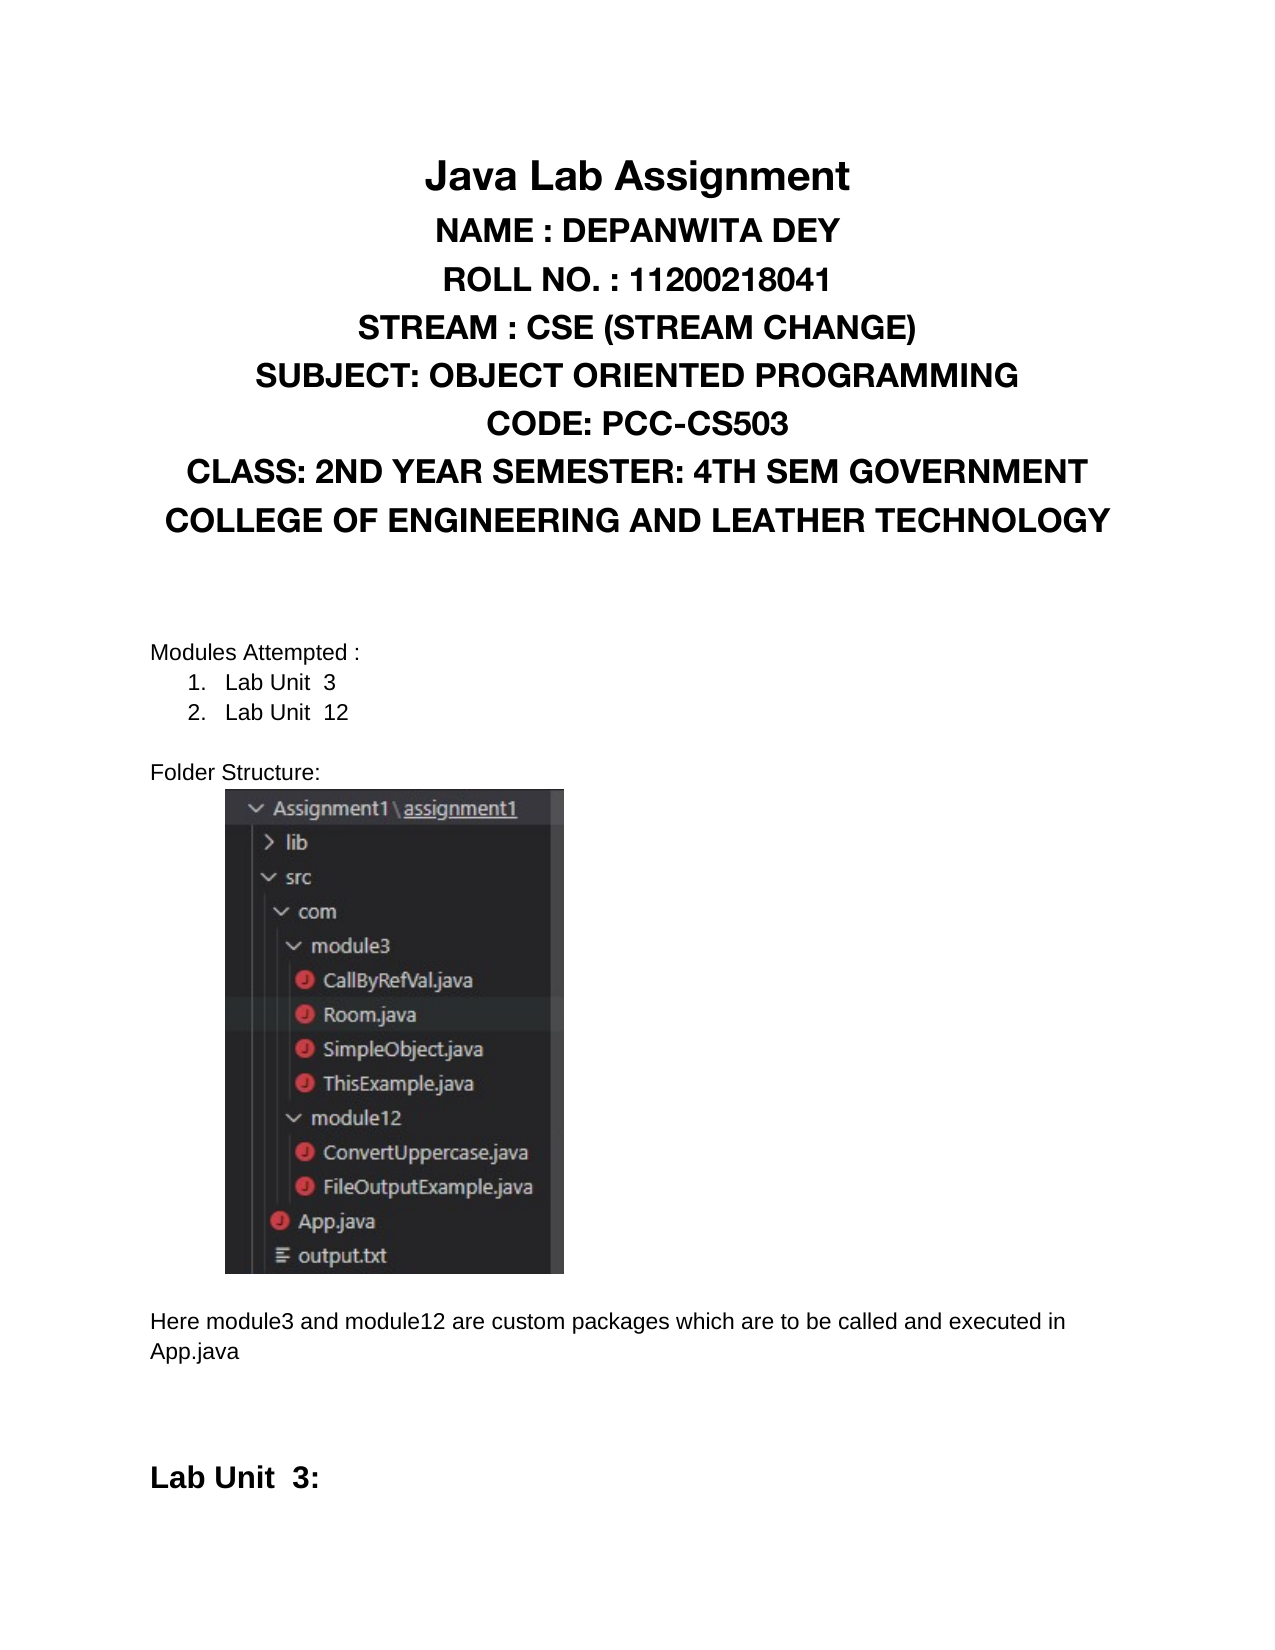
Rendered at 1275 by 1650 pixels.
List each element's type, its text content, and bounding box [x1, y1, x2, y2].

text CODE: PCC-CS503 [150, 403, 1125, 445]
text STREAM : CSE (STREAM CHANGE) [150, 307, 1125, 349]
text Java Lab Assignment [150, 150, 1125, 202]
list Lab Unit 12 [187, 699, 1125, 725]
text CLASS: 2ND YEAR SEMESTER: 4TH SEM GOVERNMENT COLLEGE OF ENGINEERING AND LEATHER TECHNOLOGY [150, 451, 1125, 542]
text SUBJECT: OBJECT ORIENTED PROGRAMMING [150, 355, 1125, 397]
text Folder Structure: [150, 759, 1125, 786]
list Lab Unit 3 [187, 669, 1125, 695]
text Lab Unit 3: [150, 1459, 1125, 1495]
text Modules Attempted : [150, 638, 1125, 665]
text ROLL NO. : 11200218041 [150, 258, 1125, 301]
text Here module3 and module12 are custom packages which are to be called and executed in App.java [150, 1308, 1125, 1364]
text NAME : DEPANWITA DEY [150, 210, 1125, 252]
picture [225, 789, 564, 1274]
